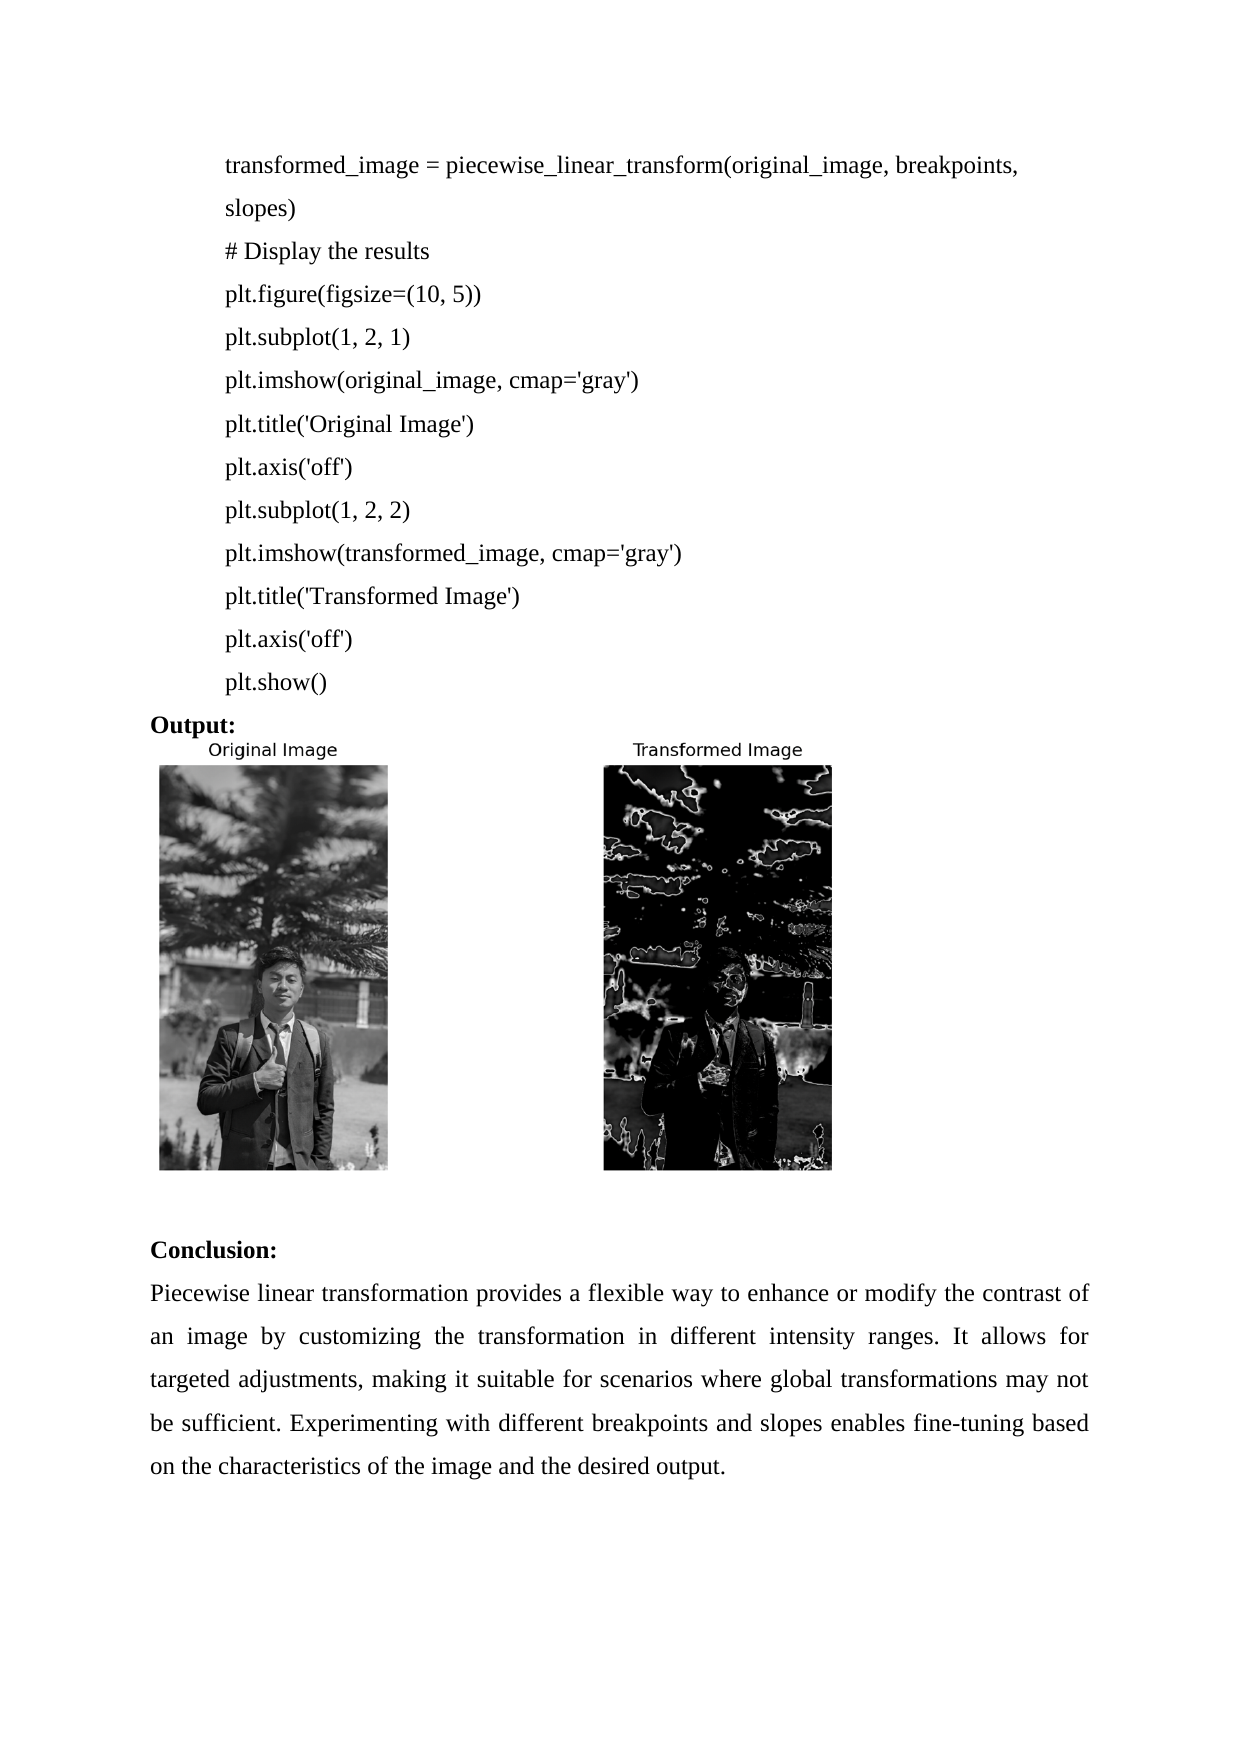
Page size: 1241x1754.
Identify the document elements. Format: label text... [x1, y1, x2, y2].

text plt.show() [150, 667, 1090, 696]
text plt.title('Original Image') [225, 409, 1090, 437]
text plt.subplot(1, 2, 2) [225, 495, 1090, 524]
text plt.figure(figsize=(10, 5)) [225, 279, 1090, 308]
text plt.title('Transformed Image') [225, 581, 1090, 610]
text Conclusion: [150, 1235, 1090, 1264]
picture [150, 739, 867, 1207]
text Output: [150, 711, 1090, 739]
text plt.imshow(original_image, cmap='gray') [225, 366, 1090, 394]
text plt.subplot(1, 2, 1) [225, 322, 1090, 351]
text Piecewise linear transformation provides a flexible way to enhance or modify the contrast of an image by customizing the transformation in different intensity ranges. It allows for targeted adjustments, making it suitable for scenarios where global transformations may not be sufficient. Experimenting with different breakpoints and slopes enables fine-tuning based on the characteristics of the image and the desired output. [150, 1278, 1090, 1479]
text plt.axis('off') [225, 624, 1090, 653]
text plt.axis('off') [225, 452, 1090, 481]
text transformed_image = piecewise_linear_transform(original_image, breakpoints, slopes) [225, 150, 1090, 222]
text plt.imshow(transformed_image, cmap='gray') [225, 538, 1090, 567]
text # Display the results [225, 236, 1090, 265]
